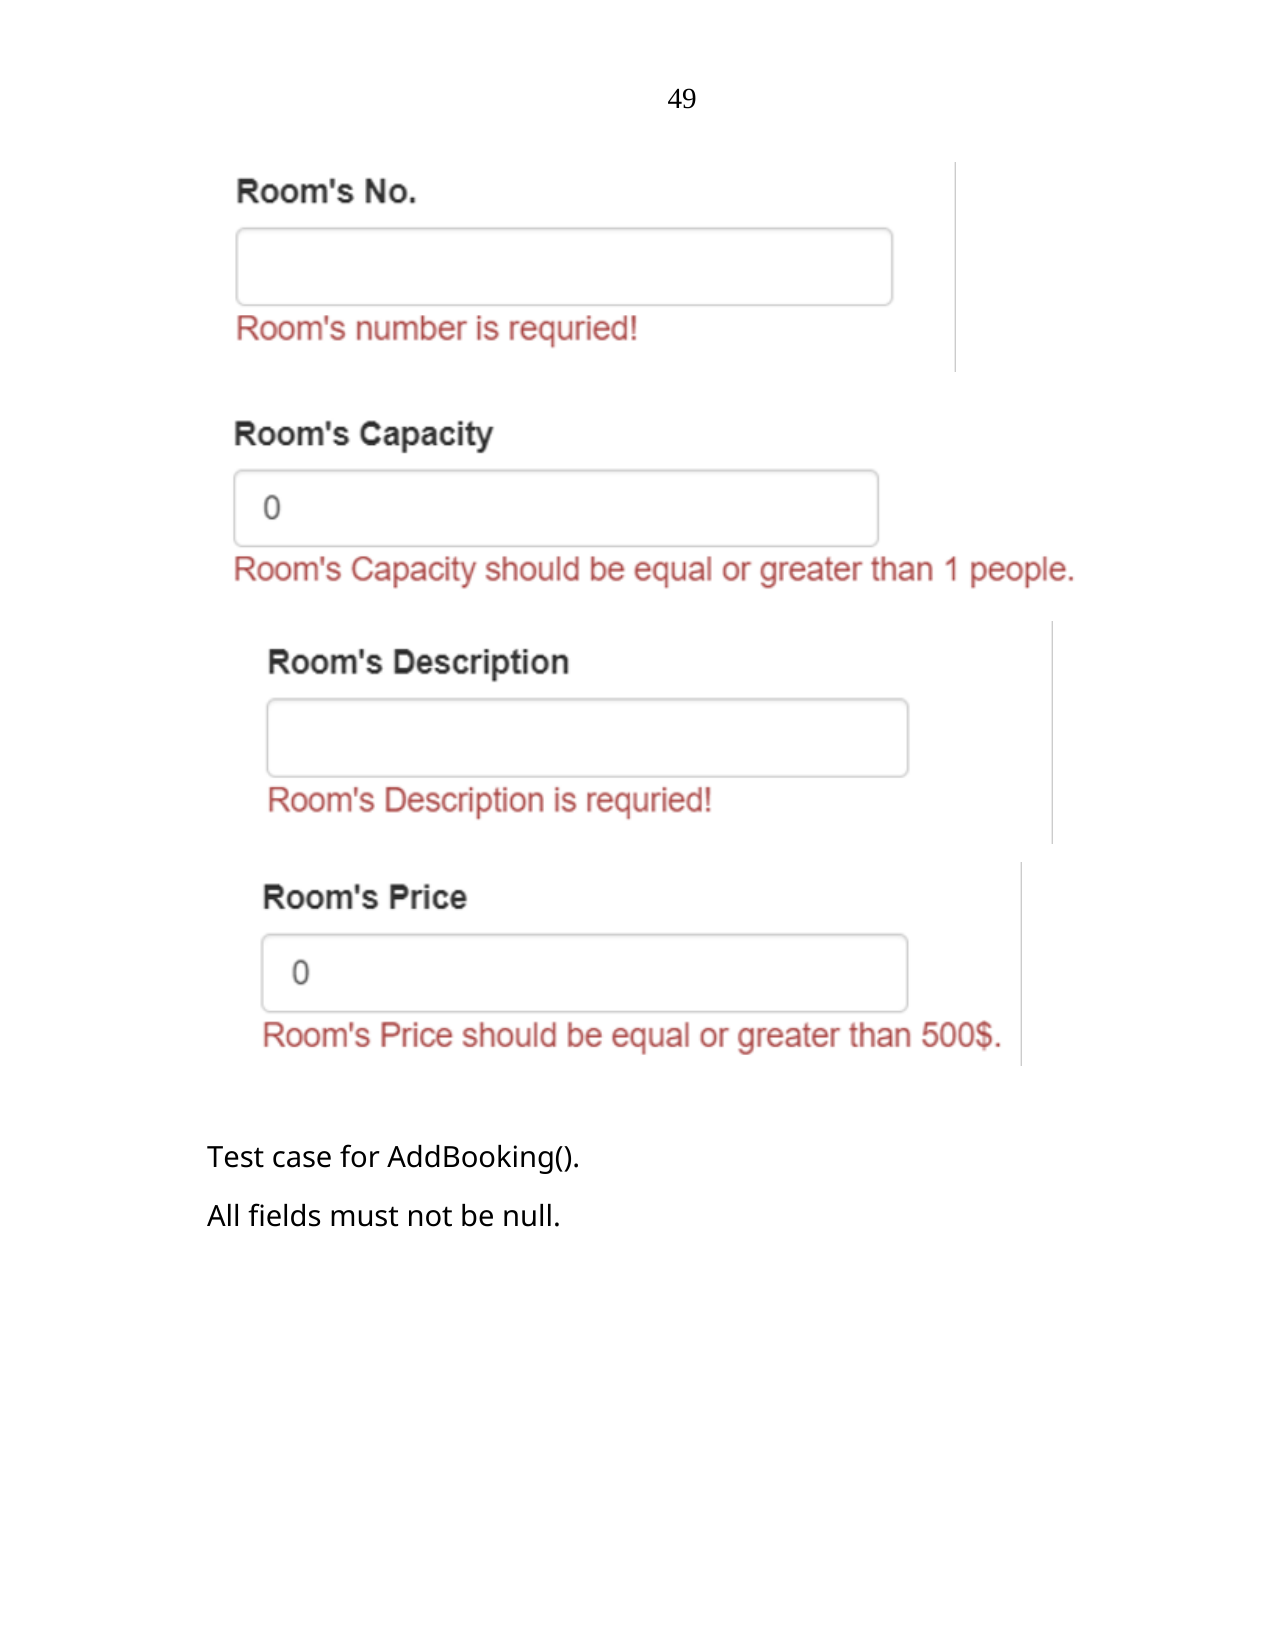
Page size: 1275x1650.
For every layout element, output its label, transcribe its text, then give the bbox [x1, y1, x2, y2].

picture [206, 862, 1023, 1066]
text Test case for AddBooking(). [207, 1136, 1156, 1176]
picture [206, 162, 957, 372]
text All fields must not be null. [207, 1195, 1156, 1234]
picture [206, 621, 1054, 844]
picture [206, 390, 1156, 603]
